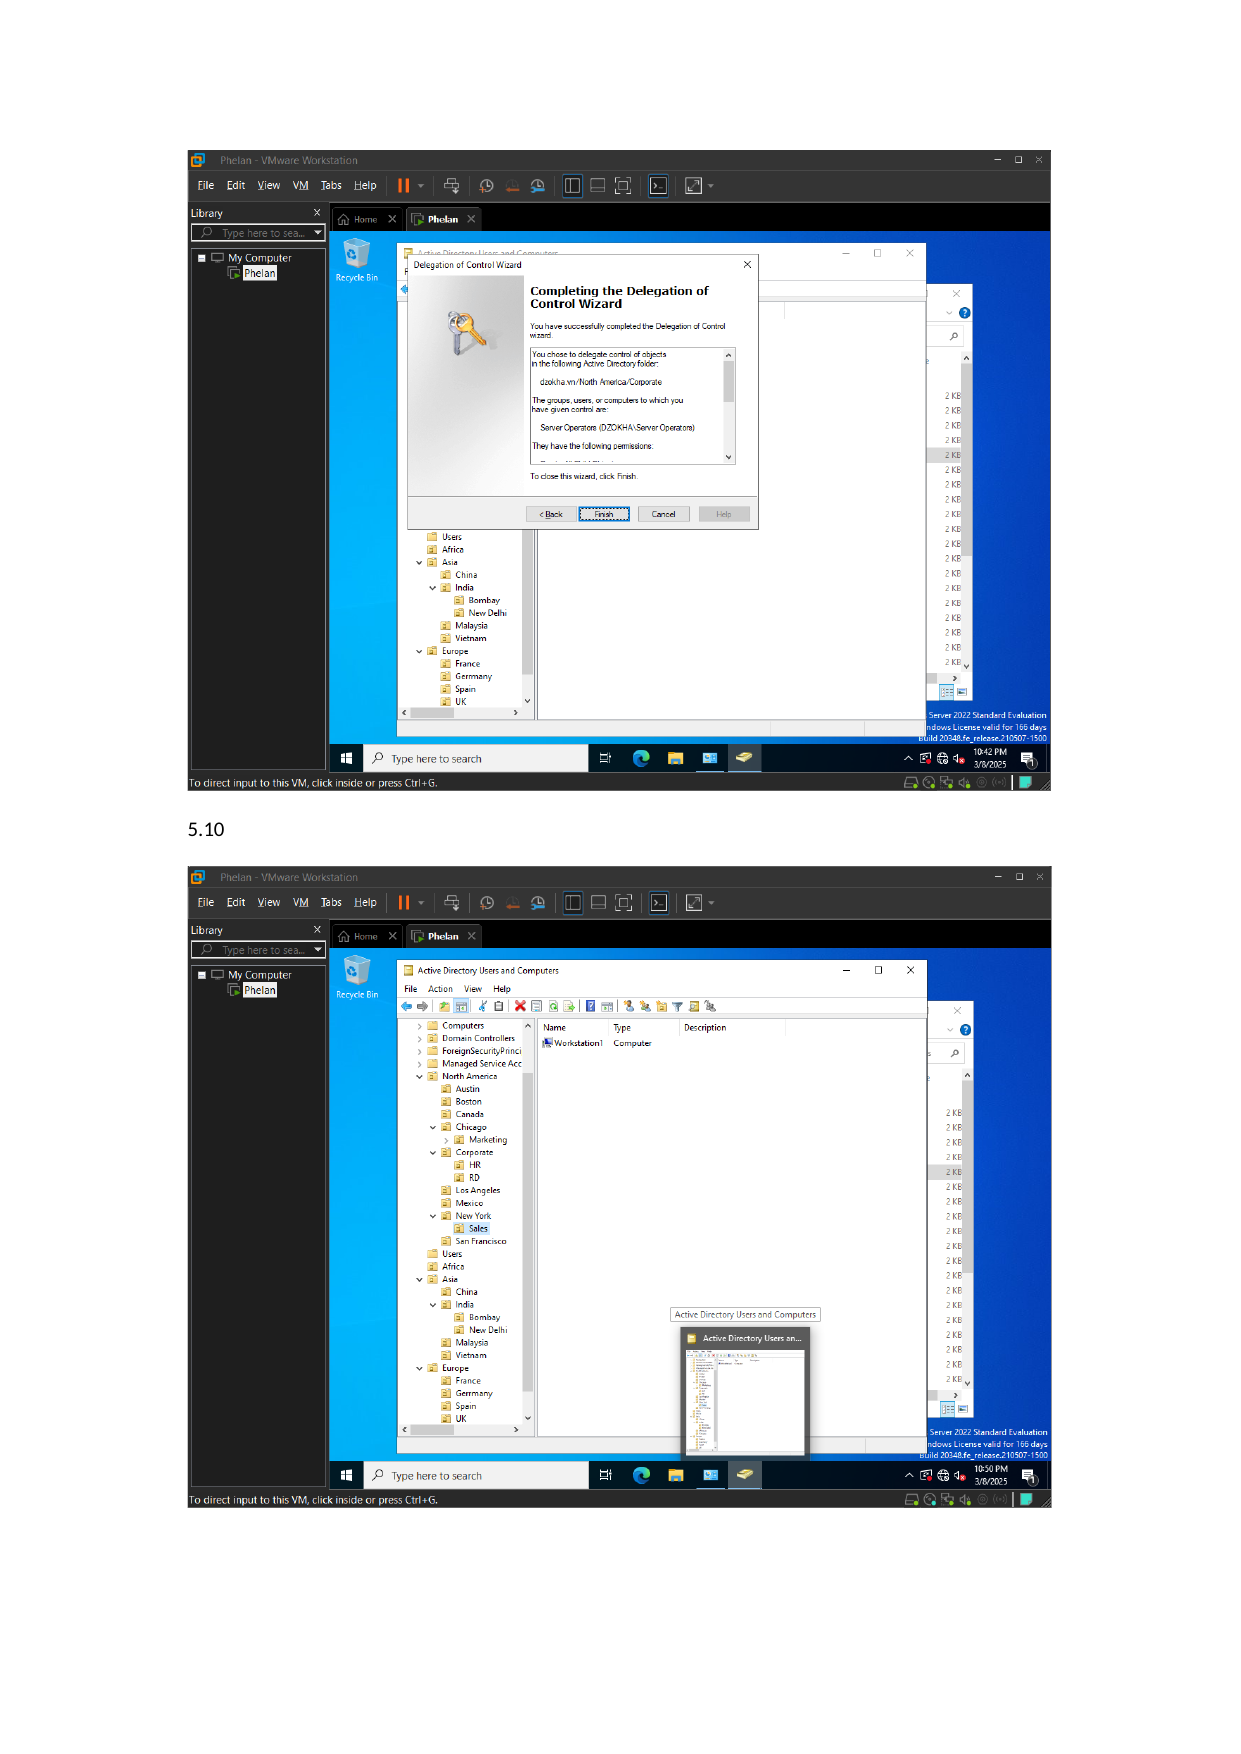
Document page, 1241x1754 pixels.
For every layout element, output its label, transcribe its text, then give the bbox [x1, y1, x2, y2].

picture [187, 150, 1051, 791]
text 5.10 [187, 816, 1053, 841]
picture [187, 866, 1052, 1508]
